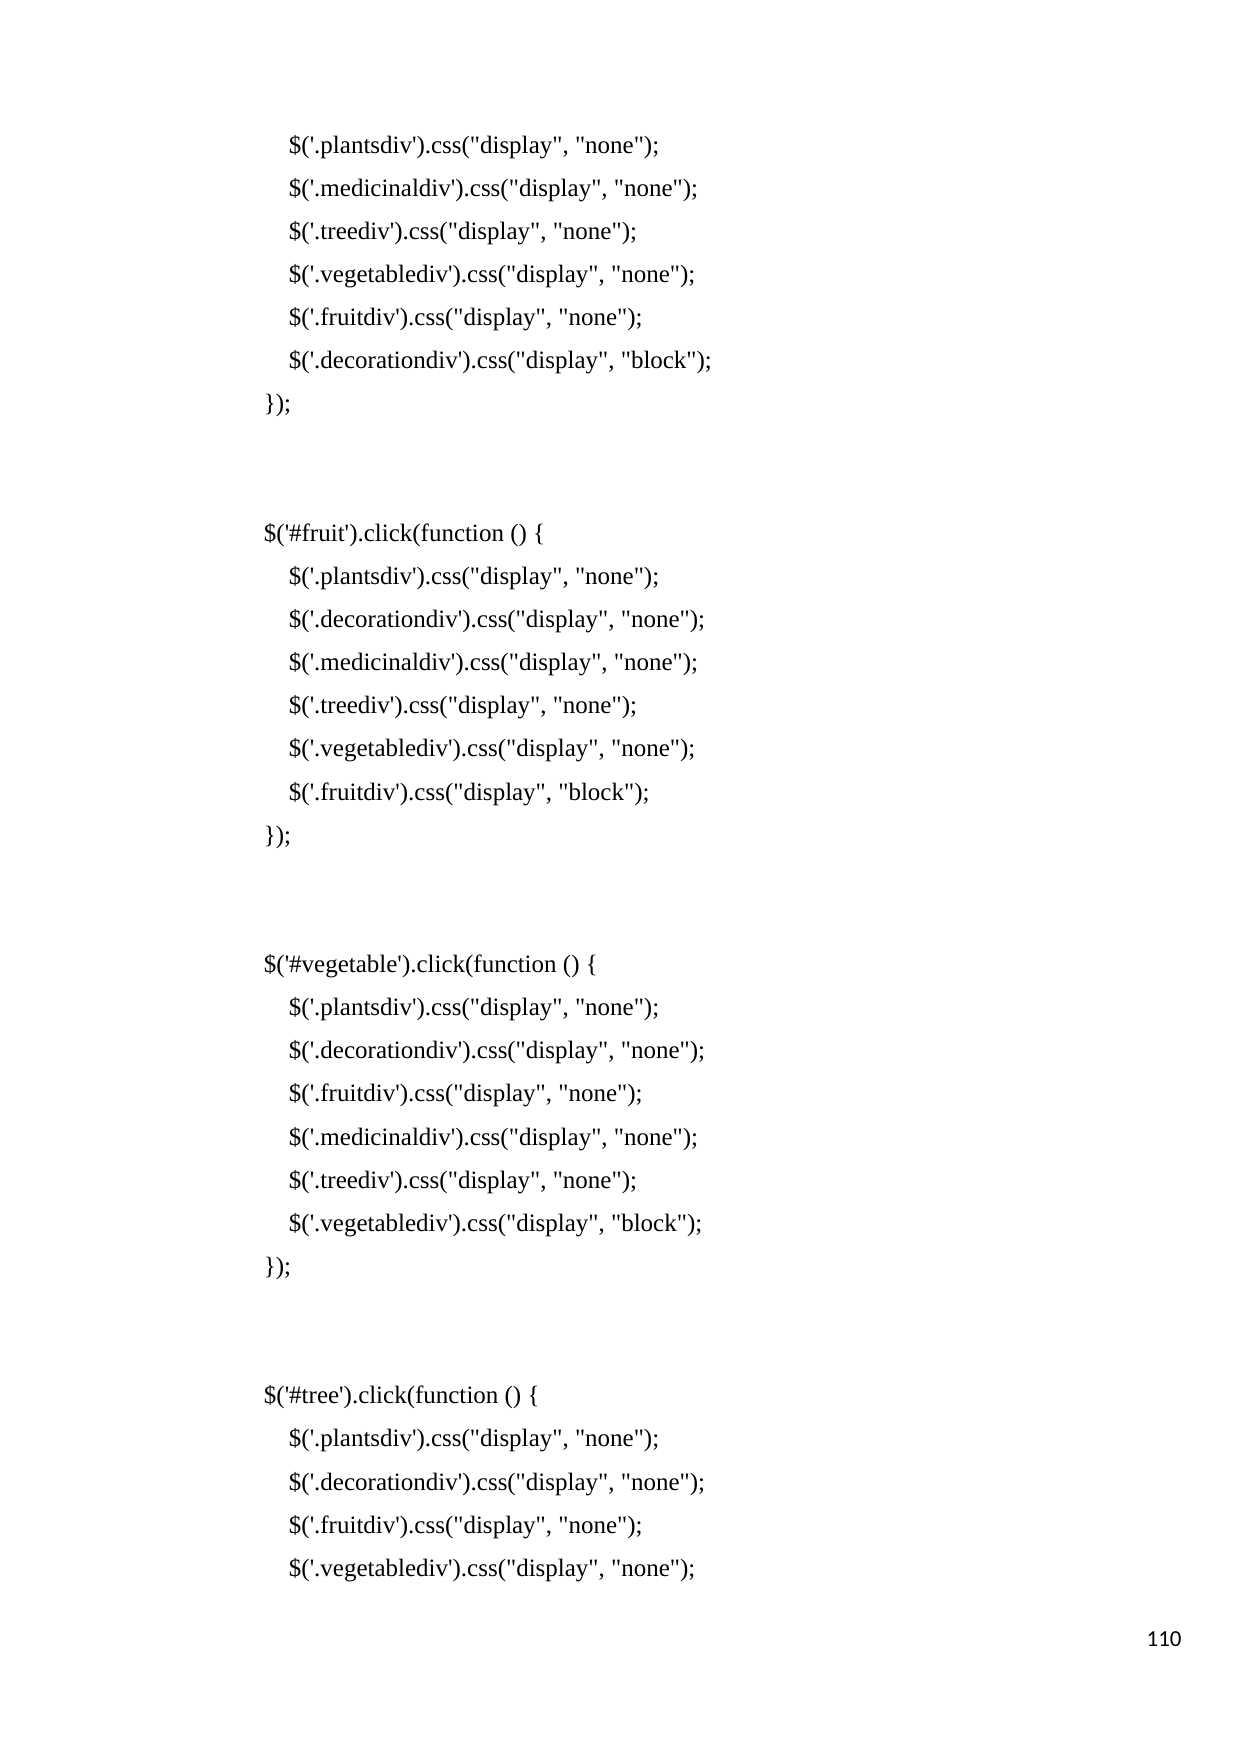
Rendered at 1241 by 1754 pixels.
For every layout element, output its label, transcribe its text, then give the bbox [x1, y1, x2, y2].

list $('.plantsdiv').css("display", "none"); [164, 1423, 1181, 1452]
list $('.treediv').css("display", "none"); [164, 690, 1181, 719]
list }); [164, 388, 1181, 417]
list $('.medicinaldiv').css("display", "none"); [164, 1122, 1181, 1150]
list $('#vegetable').click(function () { [164, 949, 1181, 978]
list $('.medicinaldiv').css("display", "none"); [164, 647, 1181, 676]
list $('.vegetablediv').css("display", "none"); [164, 1553, 1181, 1582]
list $('.plantsdiv').css("display", "none"); [164, 992, 1181, 1021]
list $('.vegetablediv').css("display", "block"); [164, 1208, 1181, 1237]
list $('.fruitdiv').css("display", "block"); [164, 777, 1181, 805]
list $('#fruit').click(function () { [164, 518, 1181, 547]
list $('.medicinaldiv').css("display", "none"); [164, 173, 1181, 202]
list $('.fruitdiv').css("display", "none"); [164, 1078, 1181, 1107]
list $('.treediv').css("display", "none"); [164, 216, 1181, 245]
list }); [164, 820, 1181, 848]
list $('.vegetablediv').css("display", "none"); [164, 259, 1181, 288]
list $('.decorationdiv').css("display", "none"); [164, 1467, 1181, 1495]
list $('.fruitdiv').css("display", "none"); [164, 302, 1181, 331]
list $('.decorationdiv').css("display", "none"); [164, 1035, 1181, 1064]
list $('.decorationdiv').css("display", "none"); [164, 604, 1181, 633]
list $('#tree').click(function () { [164, 1380, 1181, 1409]
list $('.treediv').css("display", "none"); [164, 1165, 1181, 1193]
list $('.fruitdiv').css("display", "none"); [164, 1510, 1181, 1538]
list $('.plantsdiv').css("display", "none"); [164, 561, 1181, 590]
list $('.decorationdiv').css("display", "block"); [164, 345, 1181, 374]
list $('.plantsdiv').css("display", "none"); [164, 130, 1181, 158]
list }); [164, 1251, 1181, 1280]
list $('.vegetablediv').css("display", "none"); [164, 733, 1181, 762]
